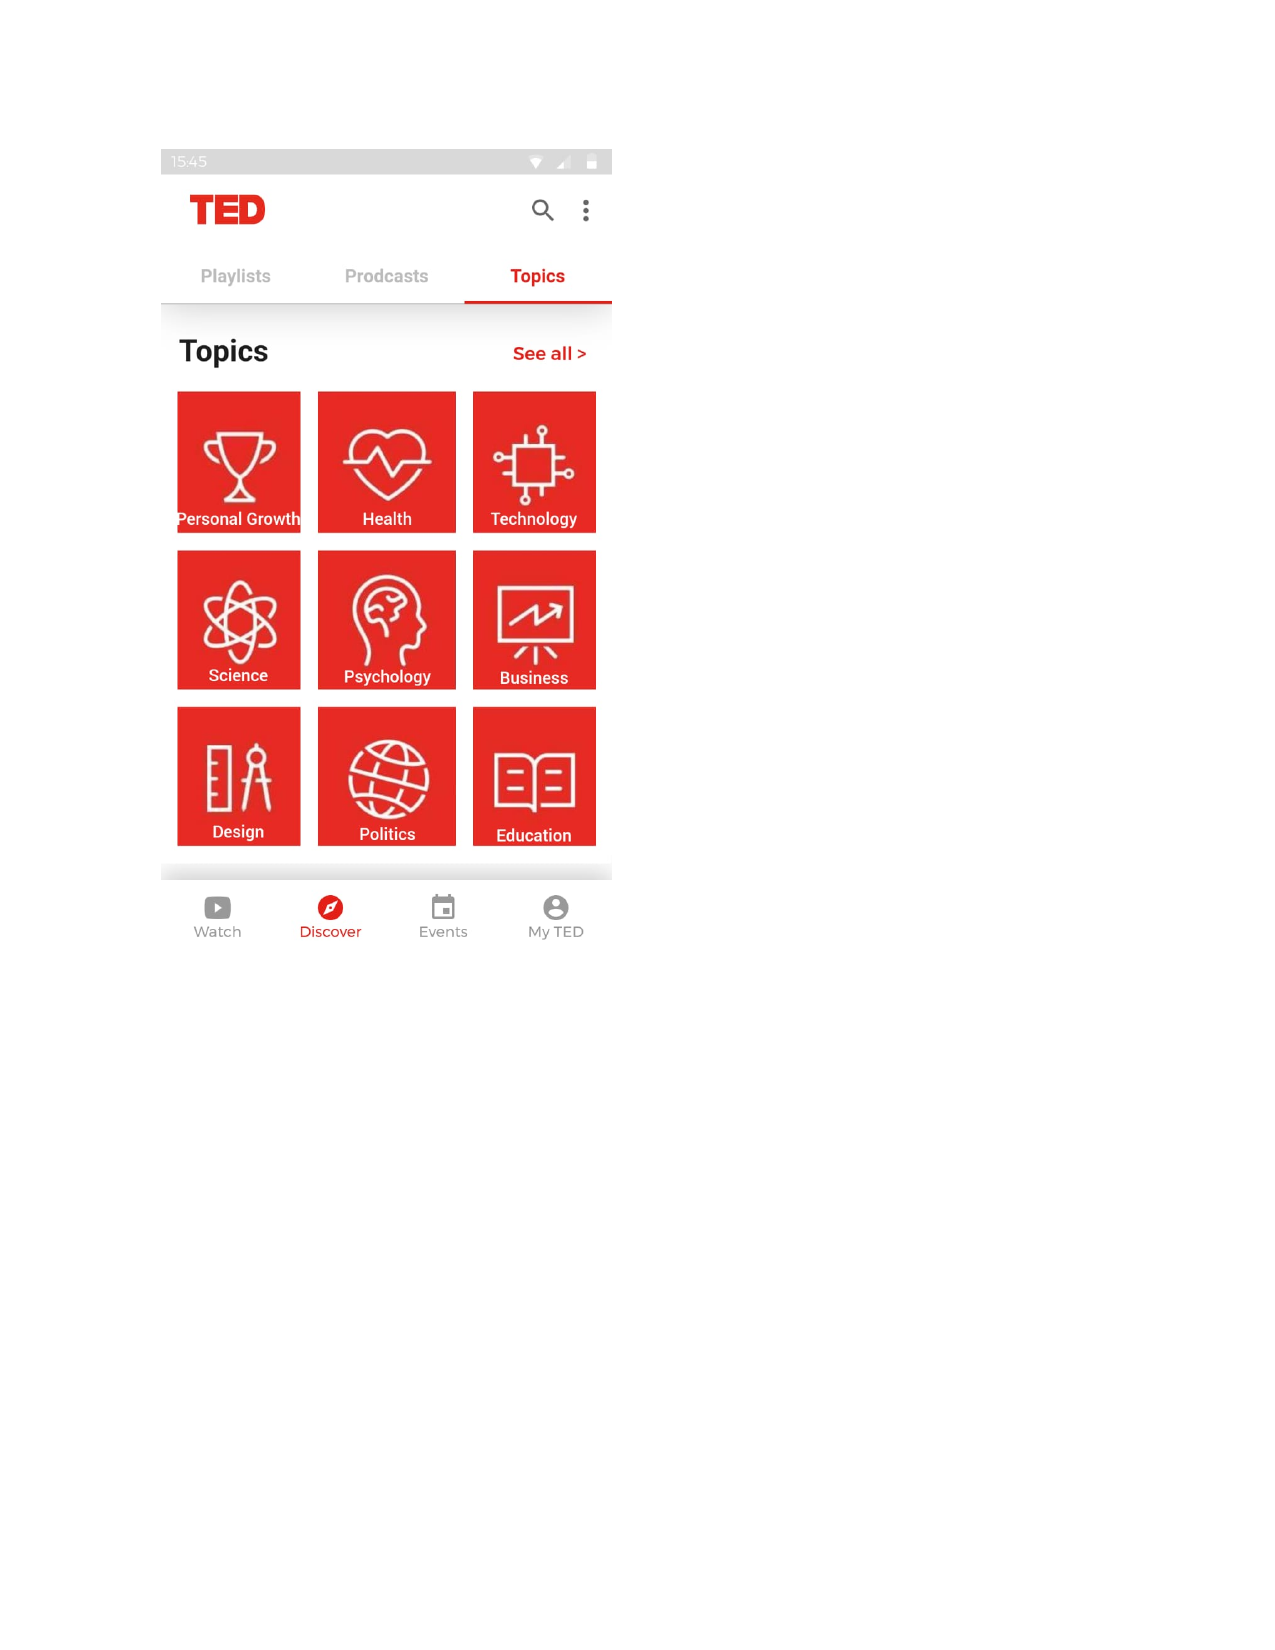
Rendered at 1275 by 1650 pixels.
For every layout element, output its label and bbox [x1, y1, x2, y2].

picture [161, 149, 612, 950]
